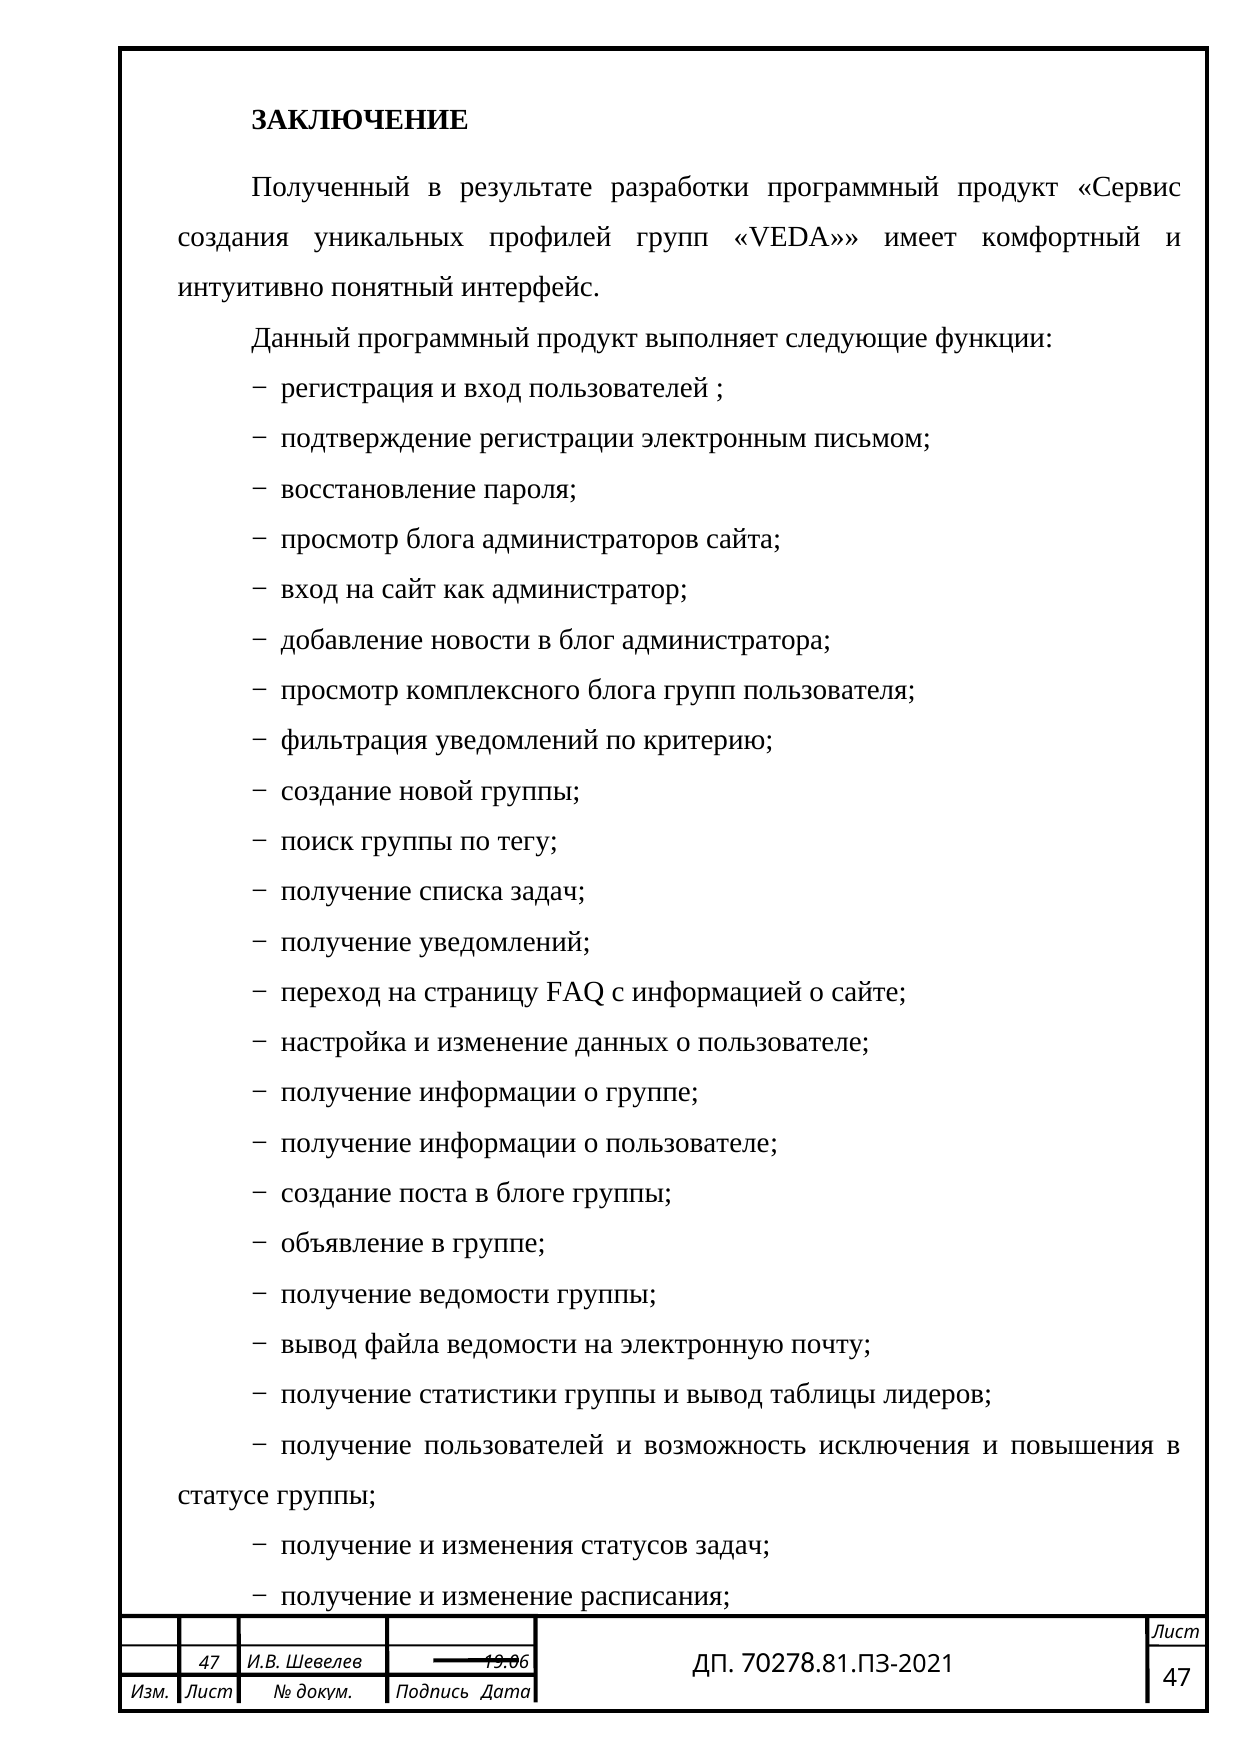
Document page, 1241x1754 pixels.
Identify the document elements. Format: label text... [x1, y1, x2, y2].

list создание поста в блоге группы; [177, 1175, 1181, 1209]
list объявление в группе; [177, 1226, 1181, 1259]
list создание новой группы; [177, 773, 1181, 806]
list вход на сайт как администратор; [177, 571, 1181, 605]
list получение и изменение расписания; [177, 1578, 1181, 1611]
list вывод файла ведомости на электронную почту; [177, 1326, 1181, 1360]
list получение ведомости группы; [177, 1276, 1181, 1309]
list настройка и изменение данных о пользователе; [177, 1024, 1181, 1058]
list поиск группы по тегу; [177, 823, 1181, 857]
list подтверждение регистрации электронным письмом; [177, 421, 1181, 454]
list получение уведомлений; [177, 924, 1181, 957]
text Данный программный продукт выполняет следующие функции: [177, 320, 1181, 353]
list получение и изменения статусов задач; [177, 1527, 1181, 1561]
list переход на страницу FAQ с информацией о сайте; [177, 974, 1181, 1007]
list добавление новости в блог администратора; [177, 622, 1181, 655]
list восстановление пароля; [177, 471, 1181, 504]
list получение пользователей и возможность исключения и повышения в статусе группы; [177, 1427, 1181, 1511]
list просмотр блога администраторов сайта; [177, 521, 1181, 555]
list получение информации о группе; [177, 1074, 1181, 1108]
list получение информации о пользователе; [177, 1125, 1181, 1158]
list просмотр комплексного блога групп пользователя; [177, 672, 1181, 706]
list получение статистики группы и вывод таблицы лидеров; [177, 1376, 1181, 1410]
list регистрация и вход пользователей ; [177, 370, 1181, 404]
text ЗАКЛЮЧЕНИЕ [177, 102, 1181, 135]
text Полученный в результате разработки программный продукт «Сервис создания уникальных профилей групп «VEDA»» имеет комфортный и интуитивно понятный интерфейс. [177, 169, 1181, 303]
list фильтрация уведомлений по критерию; [177, 722, 1181, 756]
list получение списка задач; [177, 873, 1181, 907]
